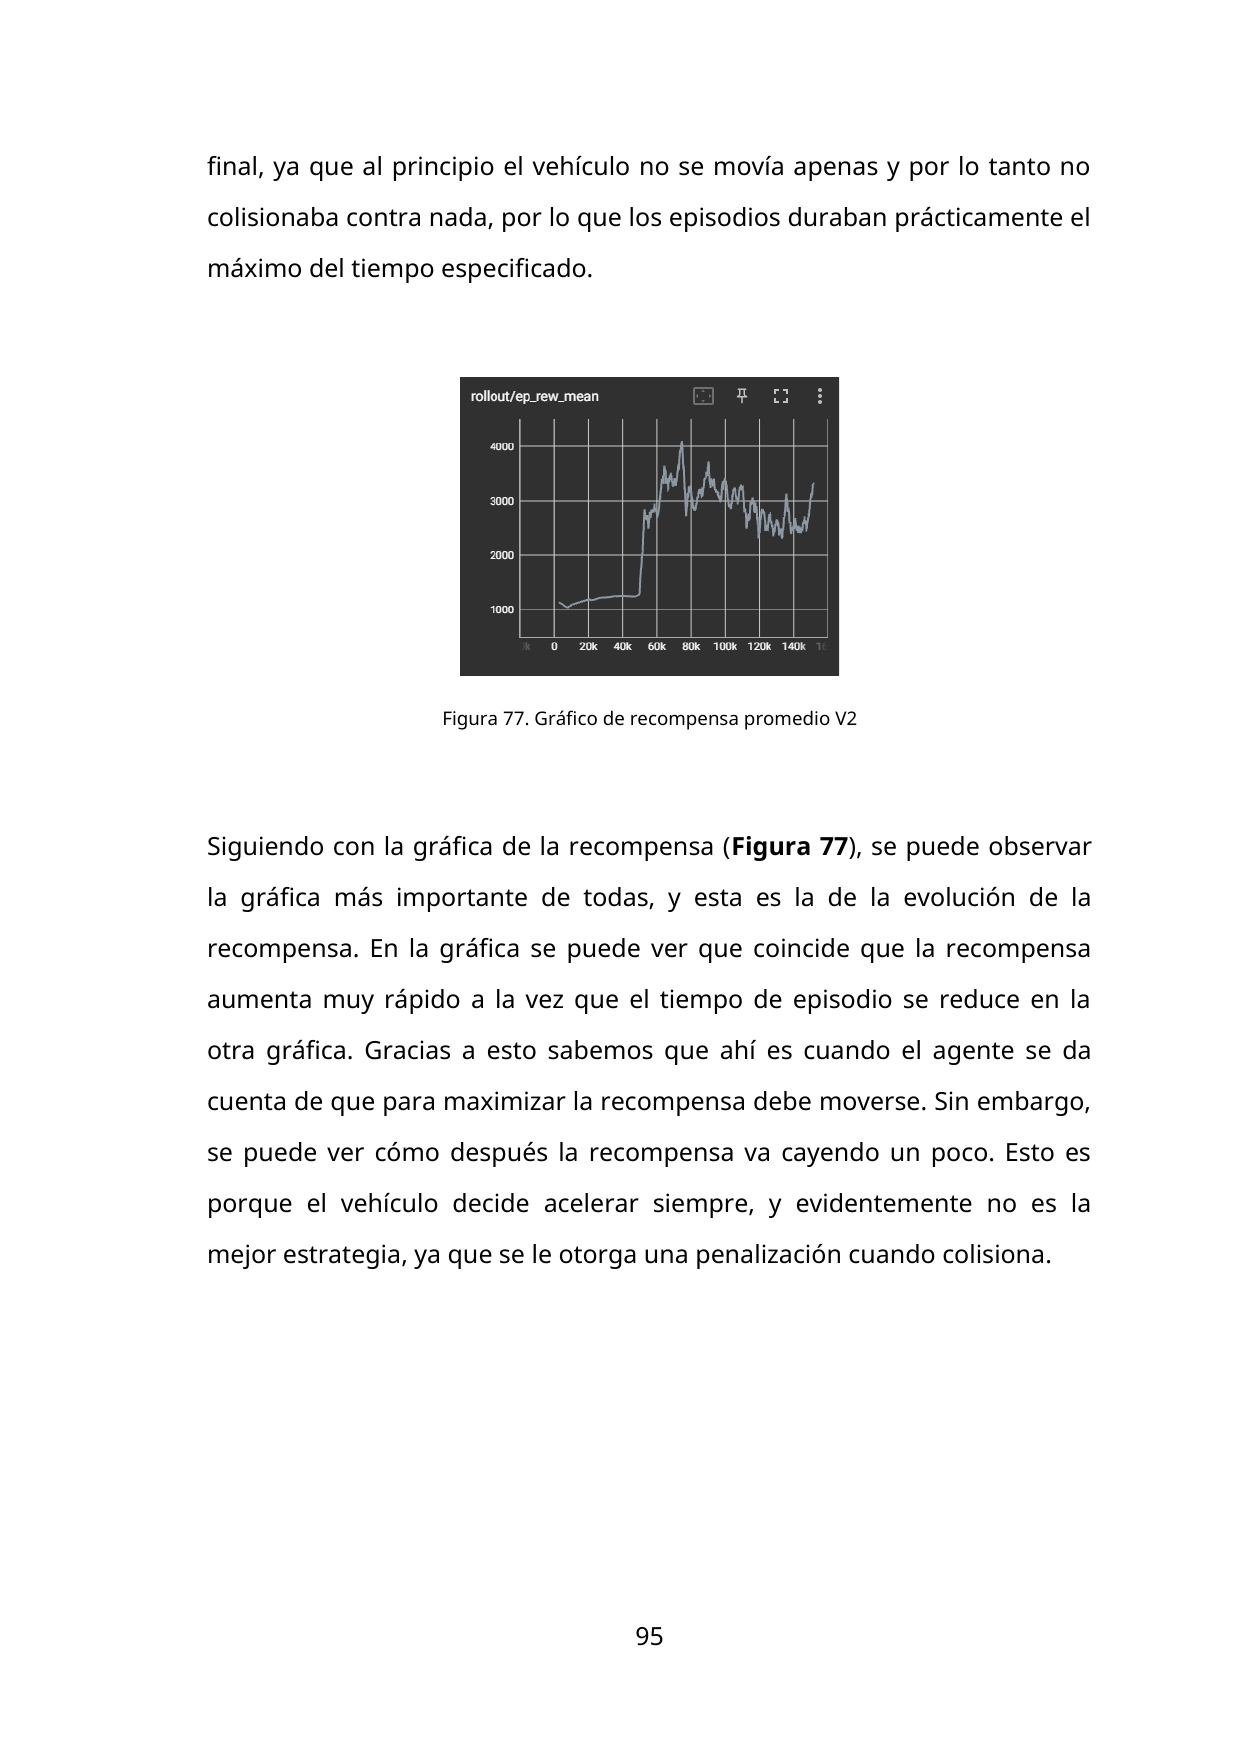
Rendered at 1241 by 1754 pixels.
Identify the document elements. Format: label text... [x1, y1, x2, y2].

text Figura 77. Gráfico de recompensa promedio V2 [207, 706, 1092, 731]
picture [460, 377, 840, 676]
text Siguiendo con la gráfica de la recompensa (Figura 77), se puede observar la gráfica más importante de todas, y esta es la de la evolución de la recompensa. En la gráfica se puede ver que coincide que la recompensa aumenta muy rápido a la vez que el tiempo de episodio se reduce en la otra gráfica. Gracias a esto sabemos que ahí es cuando el agente se da cuenta de que para maximizar la recompensa debe moverse. Sin embargo, se puede ver cómo después la recompensa va cayendo un poco. Esto es porque el vehículo decide acelerar siempre, y evidentemente no es la mejor estrategia, ya que se le otorga una penalización cuando colisiona. [207, 828, 1092, 1271]
